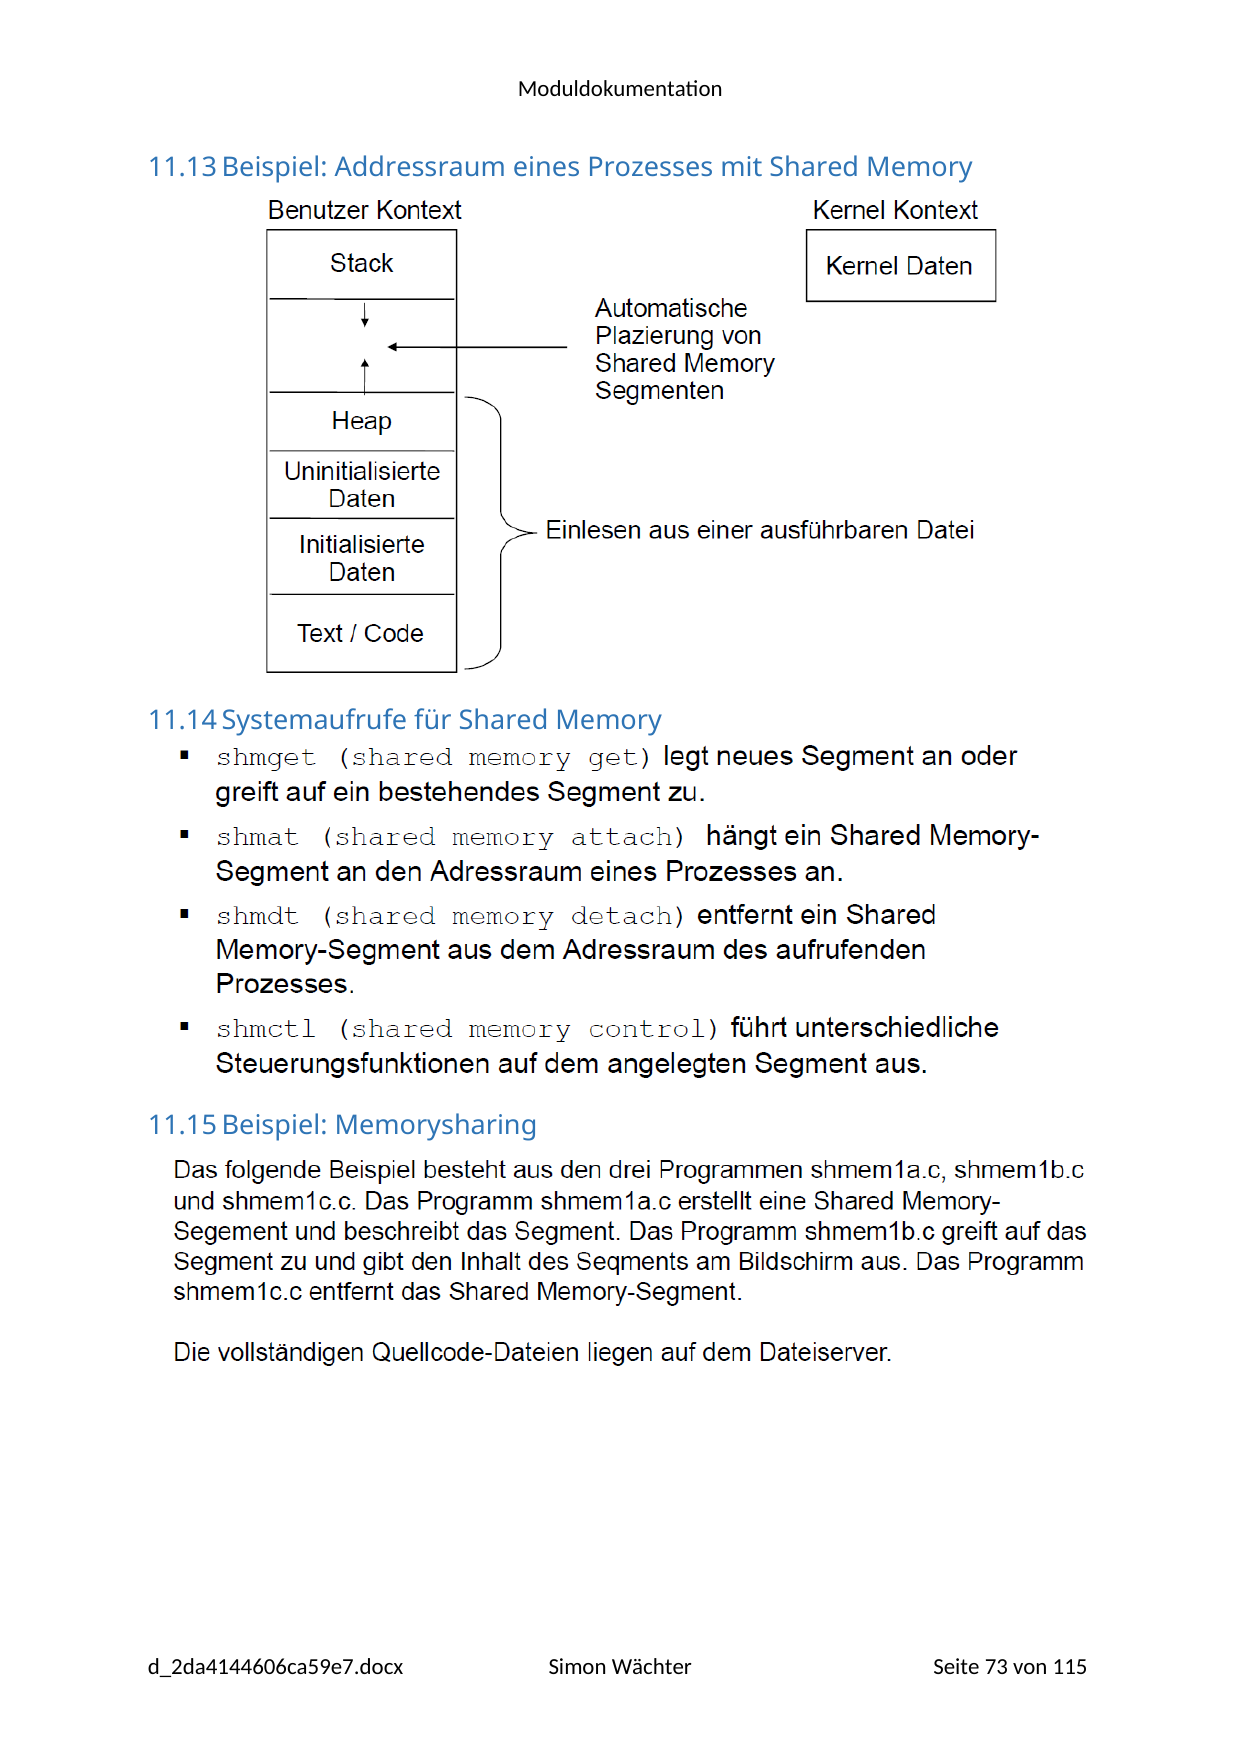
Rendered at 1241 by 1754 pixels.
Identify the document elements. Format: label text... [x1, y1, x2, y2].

picture [147, 1145, 1093, 1384]
picture [147, 740, 1093, 1087]
subtitle Beispiel: Memorysharing [148, 1105, 1093, 1142]
subtitle Systemaufrufe für Shared Memory [148, 700, 1093, 737]
subtitle Beispiel: Addressraum eines Prozesses mit Shared Memory [148, 148, 1093, 184]
picture [147, 187, 1093, 682]
